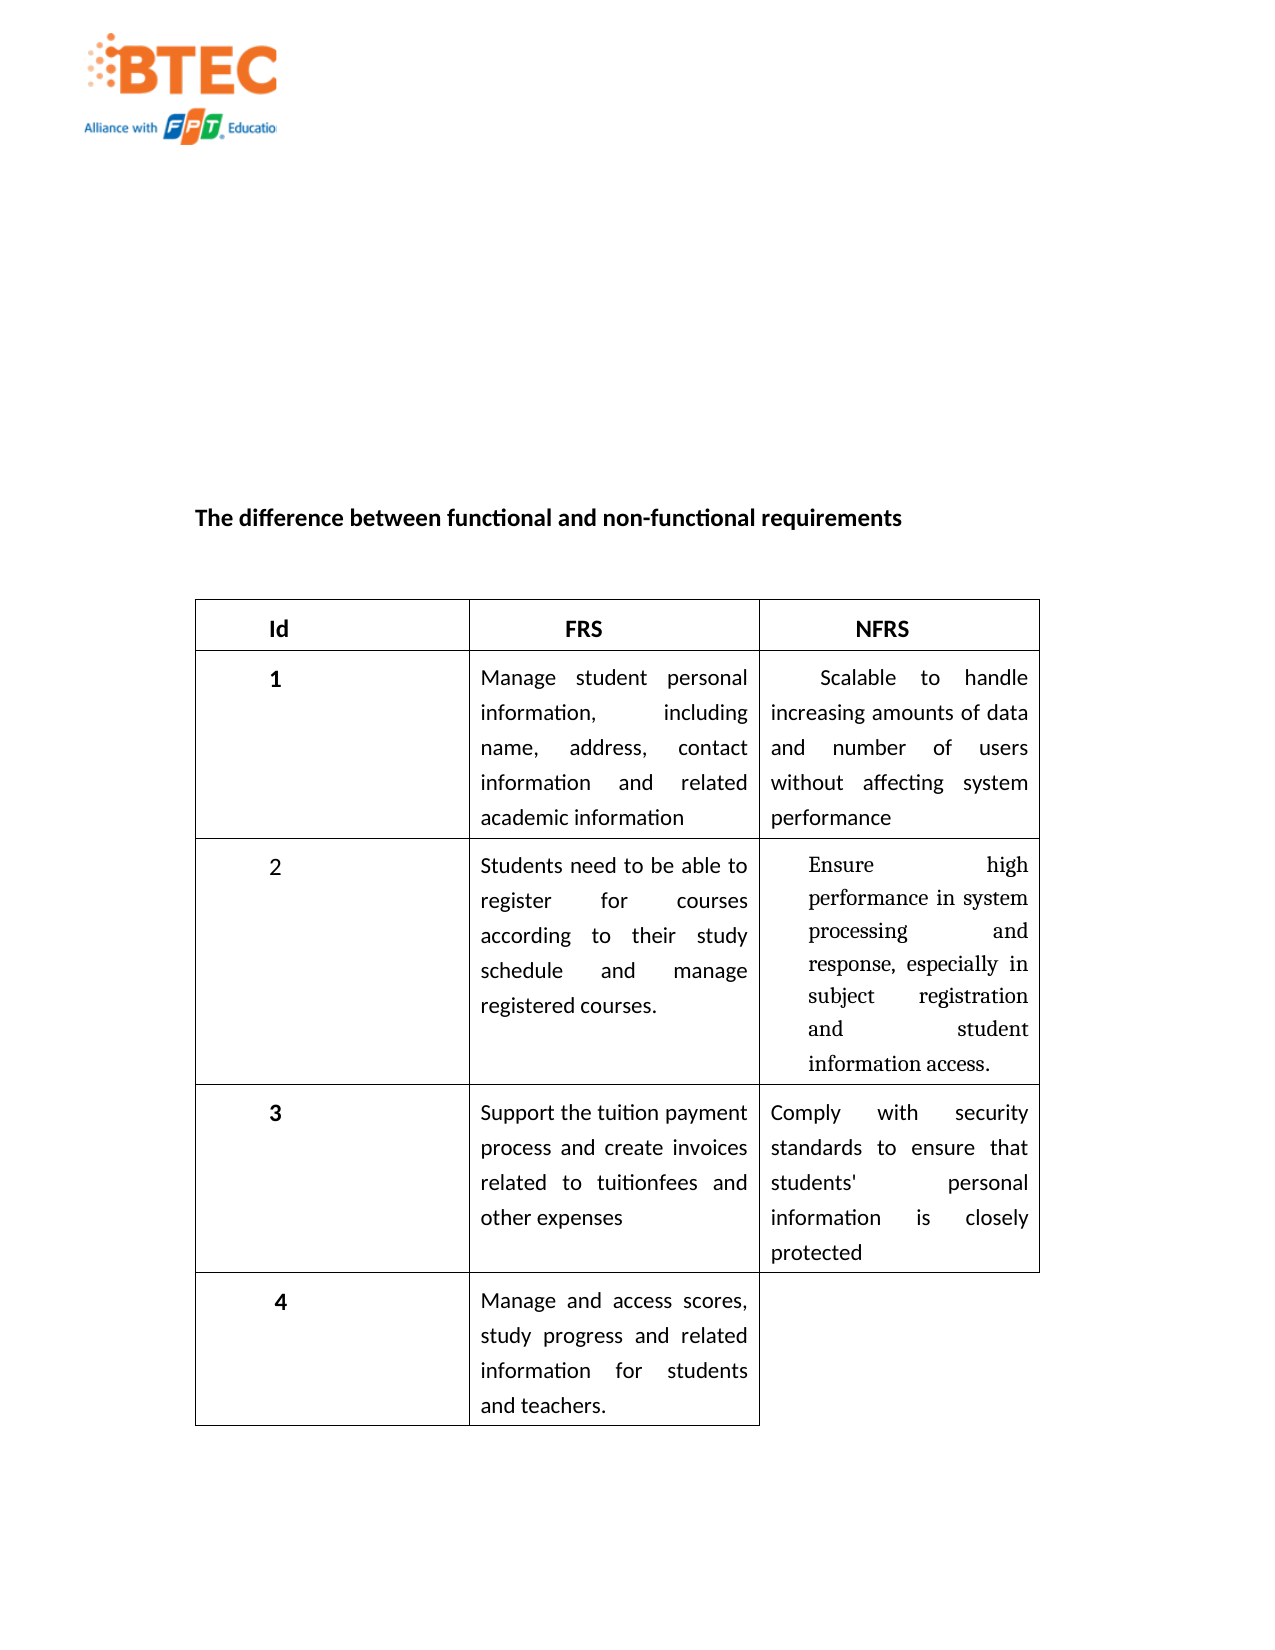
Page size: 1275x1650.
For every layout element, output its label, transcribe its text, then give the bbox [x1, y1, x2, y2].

table_cell 1 [196, 651, 469, 838]
table_cell Students need to be able to register for courses according to their study schedule and manage registered courses. [470, 839, 759, 1084]
picture [84, 33, 277, 145]
list The difference between functional and non-functional requirements [195, 502, 1153, 533]
table_header FRS [470, 600, 759, 650]
table_cell 2 [196, 839, 469, 1084]
table_cell Manage student personal information, including name, address, contact information and related academic information [470, 651, 759, 838]
table_cell Support the tuition payment process and create invoices related to tuitionfees and other expenses [470, 1085, 759, 1272]
table_cell Comply with security standards to ensure that students' personal information is closely protected [760, 1085, 1039, 1272]
table_cell 3 [196, 1085, 469, 1272]
table_cell Scalable to handle increasing amounts of data and number of users without affecting system performance [760, 651, 1039, 838]
table_cell Ensure high performance in system processing and response, especially in subject registration and student information access. [760, 839, 1039, 1084]
table_cell Manage and access scores, study progress and related information for students and teachers. [470, 1273, 759, 1425]
table_header NFRS [760, 600, 1039, 650]
table_header Id [196, 600, 469, 650]
table_cell 4 [196, 1273, 469, 1425]
